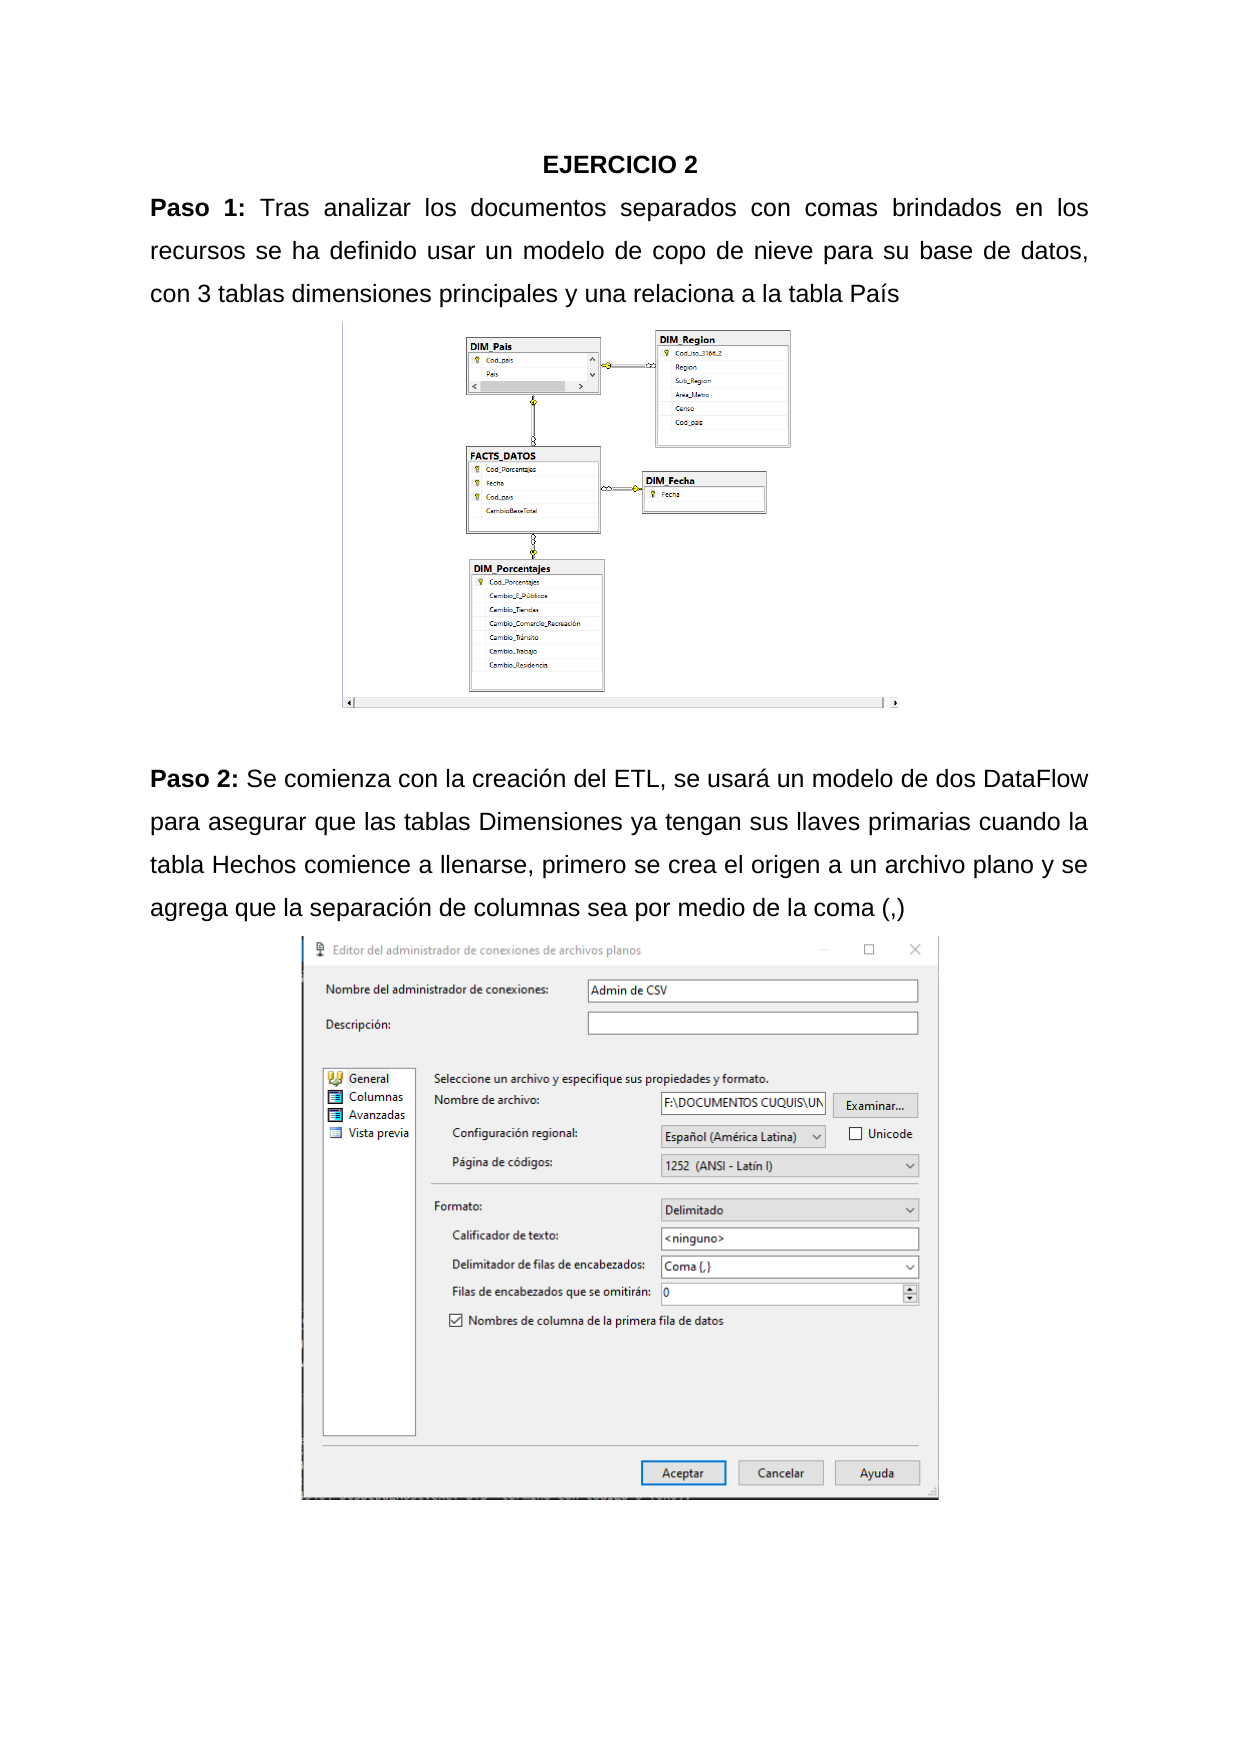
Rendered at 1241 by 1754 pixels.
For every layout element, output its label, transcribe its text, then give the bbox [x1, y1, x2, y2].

picture [342, 322, 898, 708]
picture [301, 936, 939, 1500]
text EJERCICIO 2 [150, 150, 1090, 179]
text Paso 1: Tras analizar los documentos separados con comas brindados en los recursos se ha definido usar un modelo de copo de nieve para su base de datos, con 3 tablas dimensiones principales y una relaciona a la tabla País [150, 193, 1090, 308]
text Paso 2: Se comienza con la creación del ETL, se usará un modelo de dos DataFlow para asegurar que las tablas Dimensiones ya tengan sus llaves primarias cuando la tabla Hechos comience a llenarse, primero se crea el origen a un archivo plano y se agrega que la separación de columnas sea por medio de la coma (,) [150, 764, 1090, 922]
